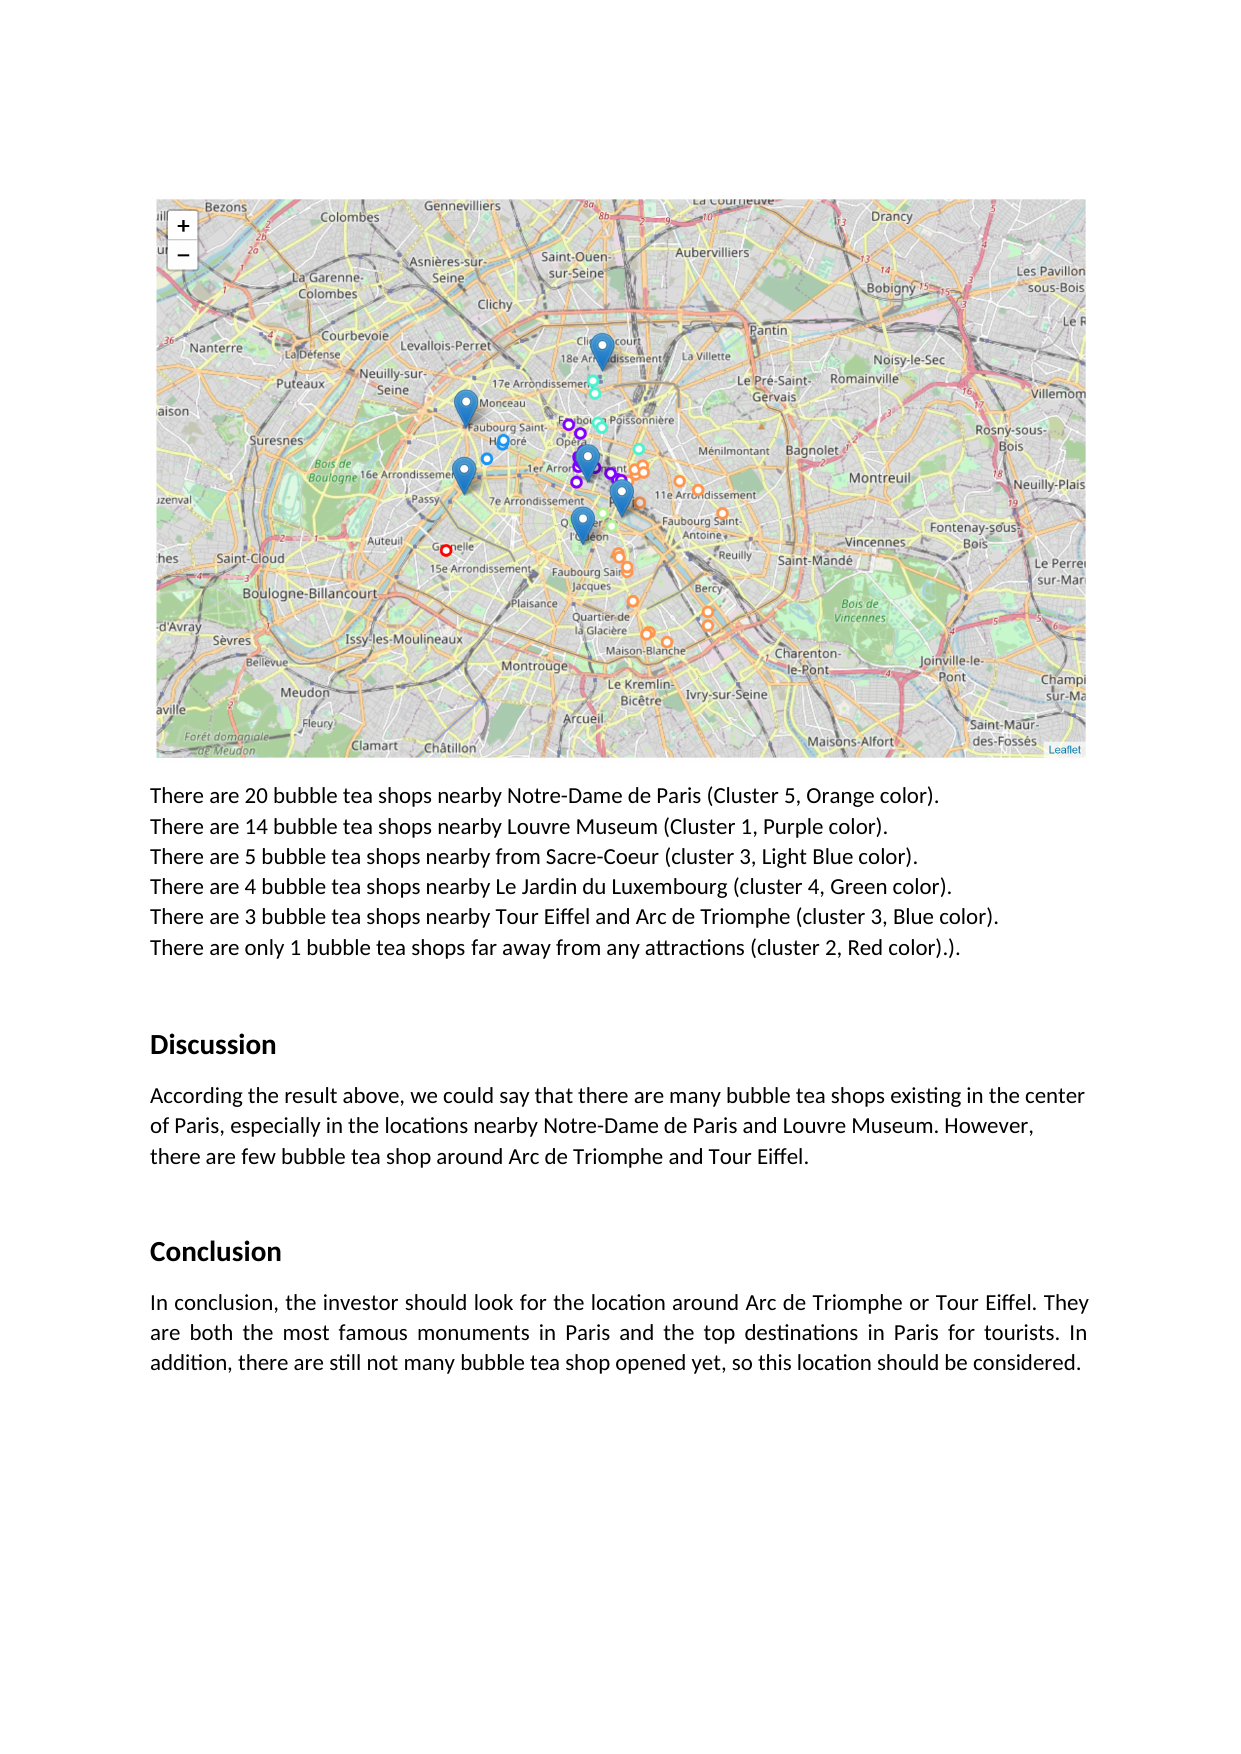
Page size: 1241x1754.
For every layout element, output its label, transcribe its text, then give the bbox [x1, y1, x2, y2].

picture [150, 196, 1091, 763]
text Conclusion [150, 1233, 1090, 1268]
text There are 5 bubble tea shops nearby from Sacre-Coeur (cluster 3, Light Blue color). [150, 842, 1090, 870]
text There are 4 bubble tea shops nearby Le Jardin du Luxembourg (cluster 4, Green color). [150, 872, 1090, 900]
text There are 14 bubble tea shops nearby Louvre Museum (Cluster 1, Purple color). [150, 812, 1090, 840]
text There are only 1 bubble tea shops far away from any attractions (cluster 2, Red color).). [150, 933, 1090, 961]
text Discussion [150, 1026, 1090, 1062]
text There are 3 bubble tea shops nearby Tour Eiffel and Arc de Triomphe (cluster 3, Blue color). [150, 902, 1090, 930]
text There are 20 bubble tea shops nearby Notre-Dame de Paris (Cluster 5, Orange color). [150, 782, 1090, 809]
text According the result above, we could say that there are many bubble tea shops existing in the center of Paris, especially in the locations nearby Notre-Dame de Paris and Louvre Museum. However, there are few bubble tea shop around Arc de Triomphe and Tour Eiffel. [150, 1081, 1090, 1170]
text In conclusion, the investor should look for the location around Arc de Triomphe or Tour Eiffel. They are both the most famous monuments in Paris and the top destinations in Paris for tourists. In addition, there are still not many bubble tea shop opened yet, so this location should be considered. [150, 1288, 1090, 1376]
